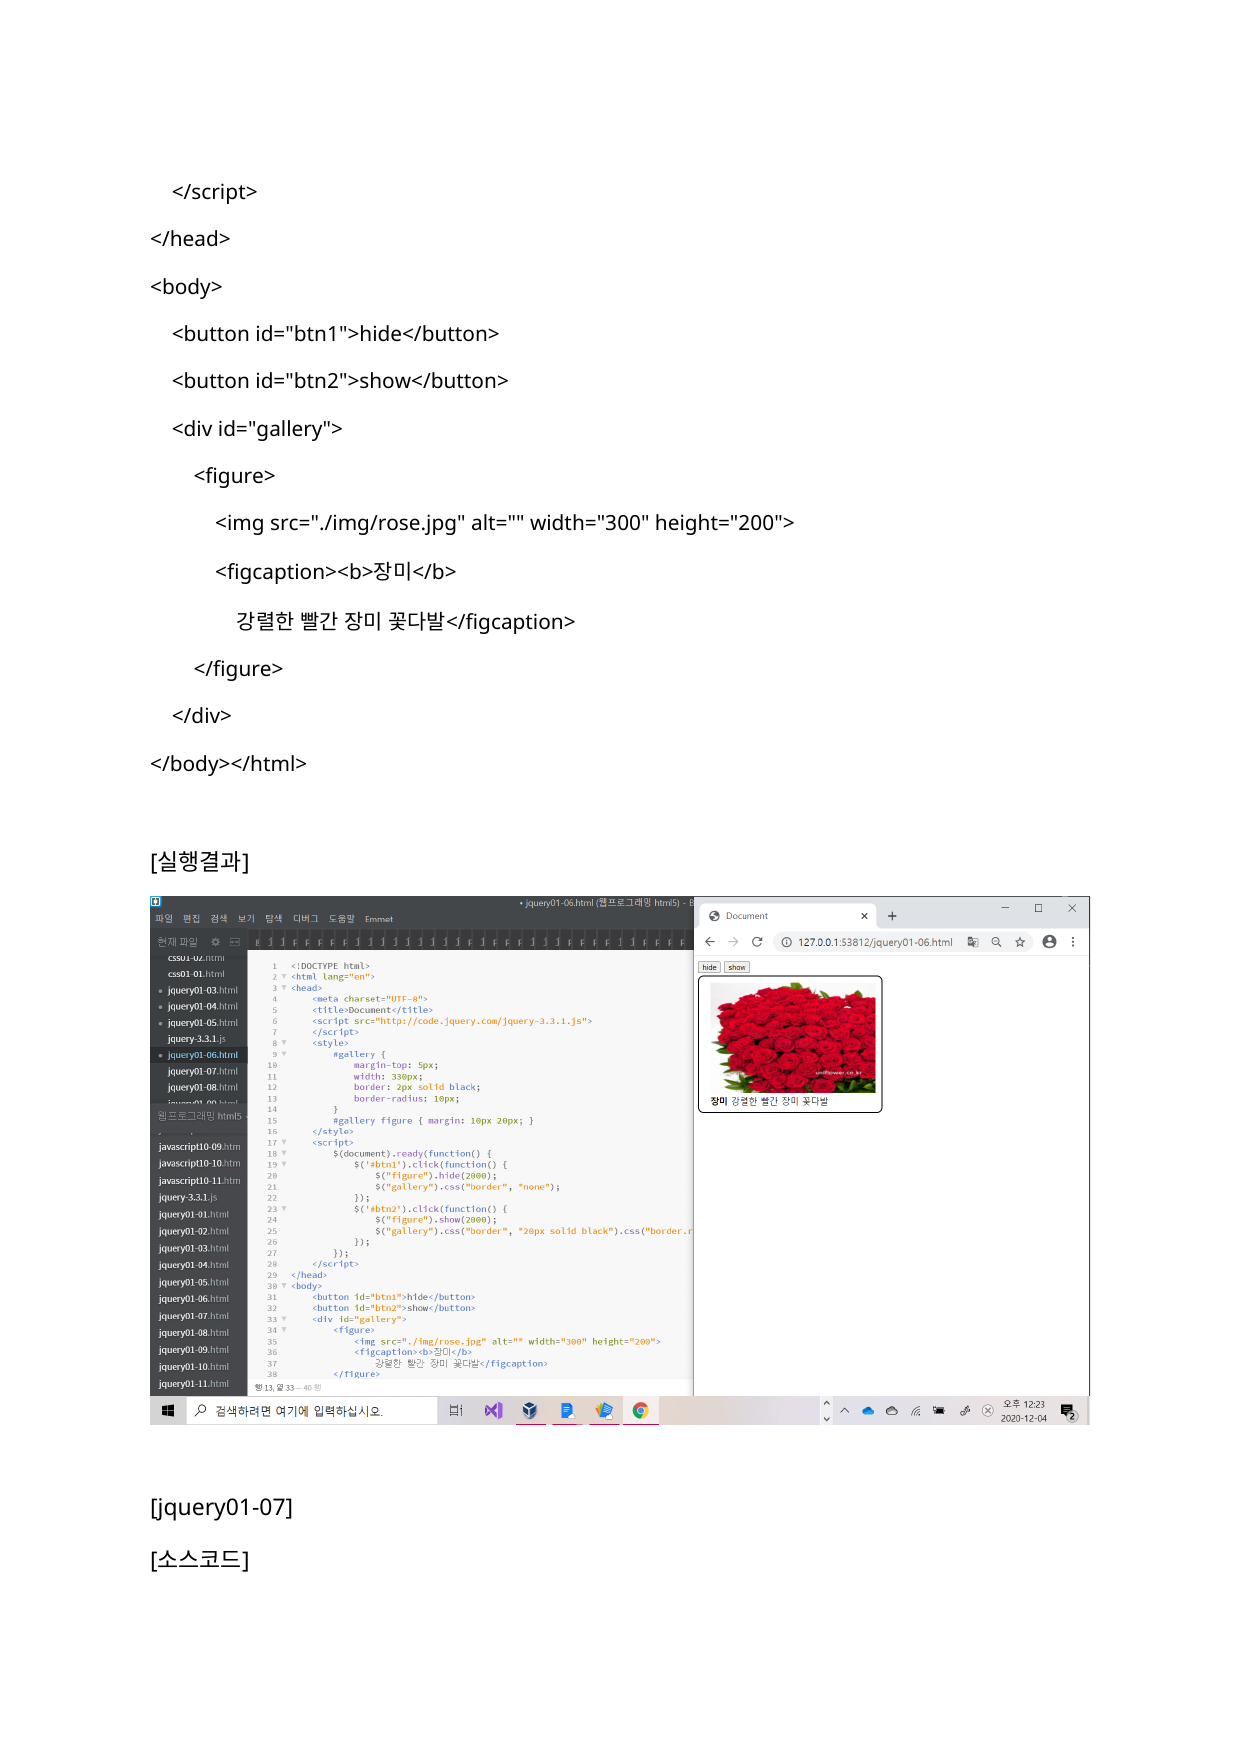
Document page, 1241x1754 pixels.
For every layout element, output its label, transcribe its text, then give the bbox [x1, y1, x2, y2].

text <figure> [150, 461, 1090, 489]
text </body></html> [150, 749, 1090, 777]
text </div> [150, 702, 1090, 730]
text <figcaption><b>장미</b> [150, 556, 1090, 586]
text </script> [150, 177, 1090, 206]
text <img src="./img/rose.jpg" alt="" width="300" height="200"> [150, 508, 1090, 537]
text <button id="btn2">show</button> [150, 366, 1090, 395]
text <button id="btn1">hide</button> [150, 319, 1090, 347]
text [소스코드] [150, 1541, 1090, 1575]
text </figure> [150, 654, 1090, 683]
text [jquery01-07] [150, 1491, 1090, 1522]
text [실행결과] [150, 843, 1090, 877]
picture [150, 896, 1091, 1425]
text </head> [150, 224, 1090, 253]
text <div id="gallery"> [150, 414, 1090, 442]
text <body> [150, 272, 1090, 300]
text 강렬한 빨간 장미 꽃다발</figcaption> [150, 605, 1090, 635]
